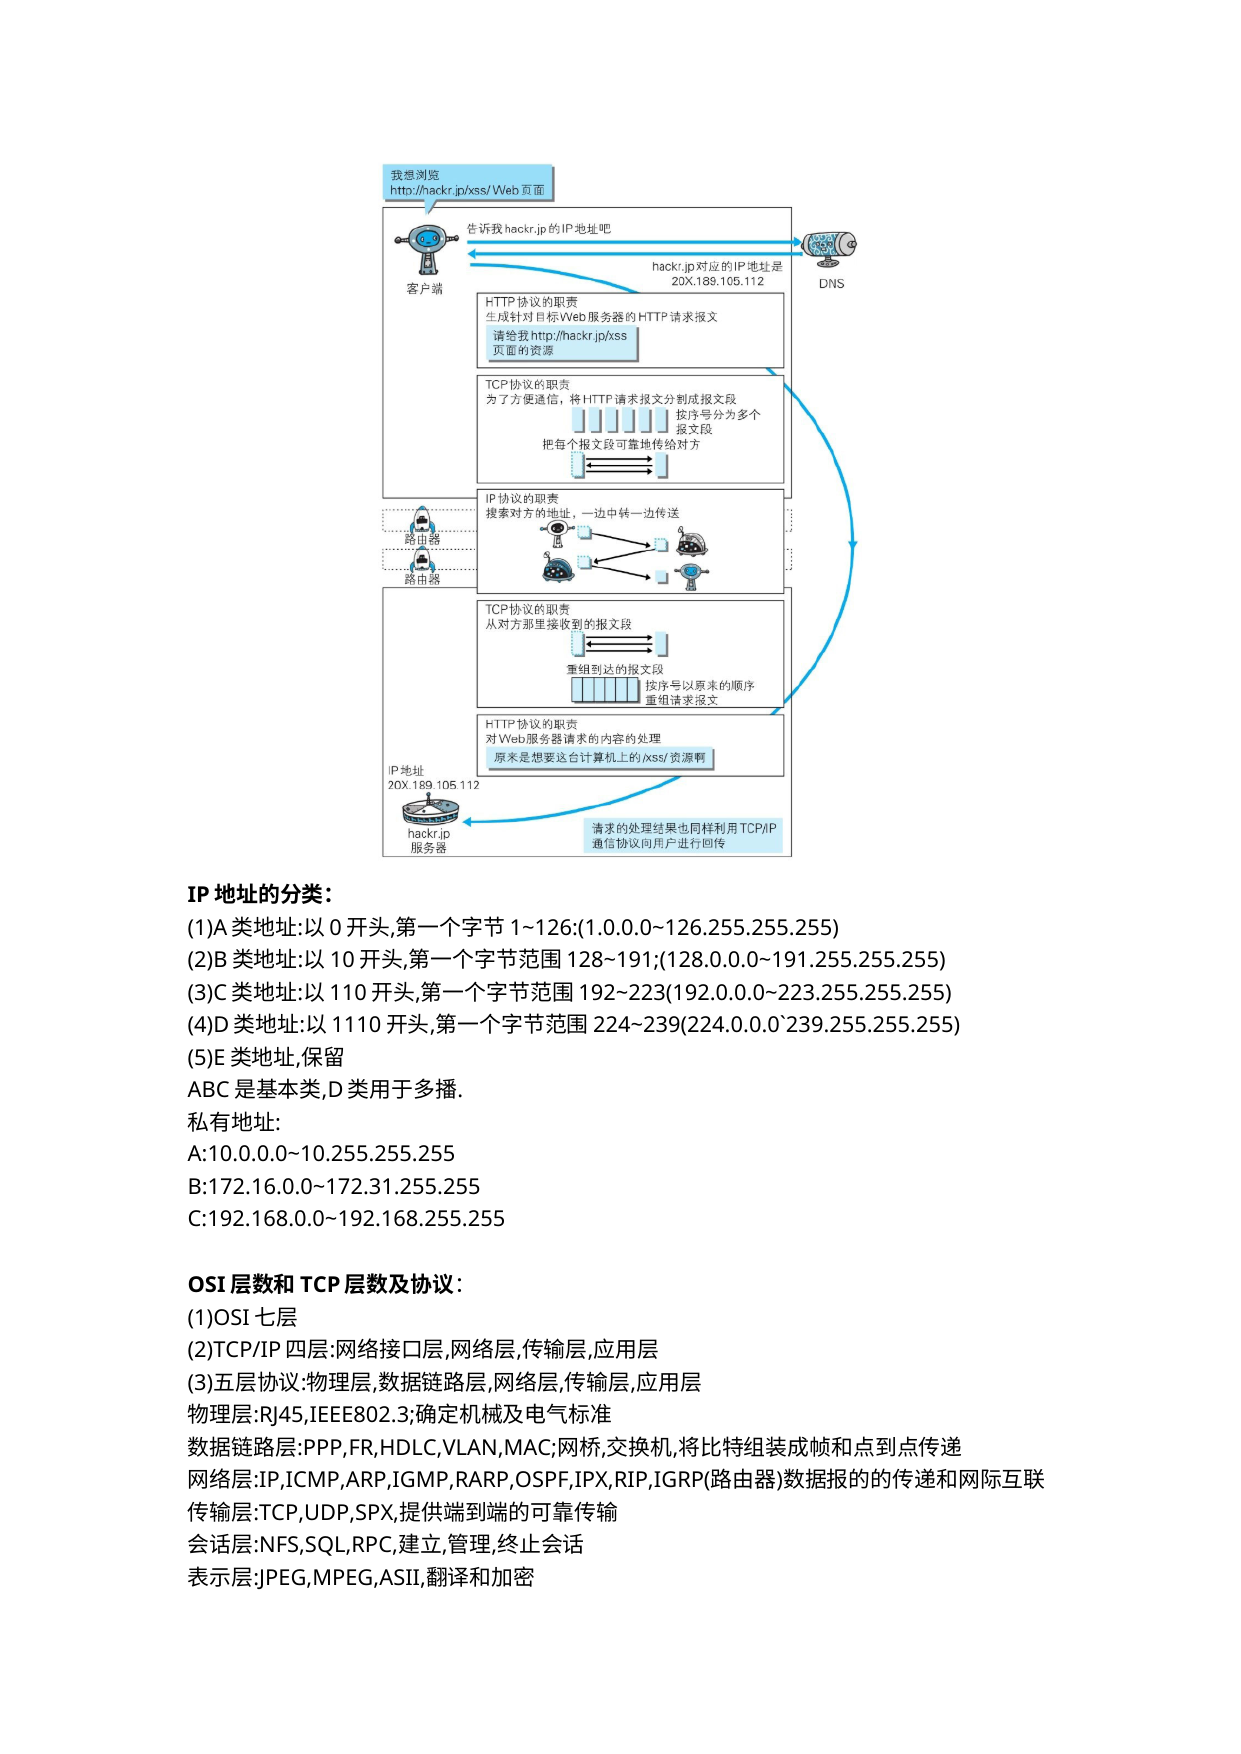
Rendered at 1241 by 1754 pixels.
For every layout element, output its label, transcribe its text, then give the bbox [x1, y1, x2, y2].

text 表示层:JPEG,MPEG,ASII,翻译和加密 [187, 1559, 1053, 1592]
text (3)五层协议:物理层,数据链路层,网络层,传输层,应用层 [187, 1364, 1053, 1397]
text 私有地址: [187, 1104, 1053, 1137]
text (1)A类地址:以0开头,第一个字节1~126:(1.0.0.0~126.255.255.255) [187, 909, 1053, 942]
text 网络层:IP,ICMP,ARP,IGMP,RARP,OSPF,IPX,RIP,IGRP(路由器)数据报的的传递和网际互联 [187, 1462, 1053, 1494]
text ABC是基本类,D类用于多播. [187, 1072, 1053, 1104]
text (2)B类地址:以10开头,第一个字节范围128~191;(128.0.0.0~191.255.255.255) [187, 942, 1053, 974]
text (4)D类地址:以1110开头,第一个字节范围224~239(224.0.0.0`239.255.255.255) [187, 1007, 1053, 1039]
text (3)C类地址:以110开头,第一个字节范围192~223(192.0.0.0~223.255.255.255) [187, 974, 1053, 1007]
text (1)OSI七层 [187, 1299, 1053, 1332]
text (2)TCP/IP四层:网络接口层,网络层,传输层,应用层 [187, 1332, 1053, 1364]
text IP地址的分类： [187, 877, 1053, 909]
text B:172.16.0.0~172.31.255.255 [187, 1169, 1053, 1202]
text 传输层:TCP,UDP,SPX,提供端到端的可靠传输 [187, 1494, 1053, 1527]
picture [372, 162, 868, 873]
text (5)E类地址,保留 [187, 1039, 1053, 1072]
text 物理层:RJ45,IEEE802.3;确定机械及电气标准 [187, 1397, 1053, 1429]
text 会话层:NFS,SQL,RPC,建立,管理,终止会话 [187, 1527, 1053, 1559]
text A:10.0.0.0~10.255.255.255 [187, 1137, 1053, 1169]
text C:192.168.0.0~192.168.255.255 [187, 1202, 1053, 1234]
text 数据链路层:PPP,FR,HDLC,VLAN,MAC;网桥,交换机,将比特组装成帧和点到点传递 [187, 1429, 1053, 1462]
text OSI层数和TCP层数及协议： [187, 1267, 1053, 1299]
